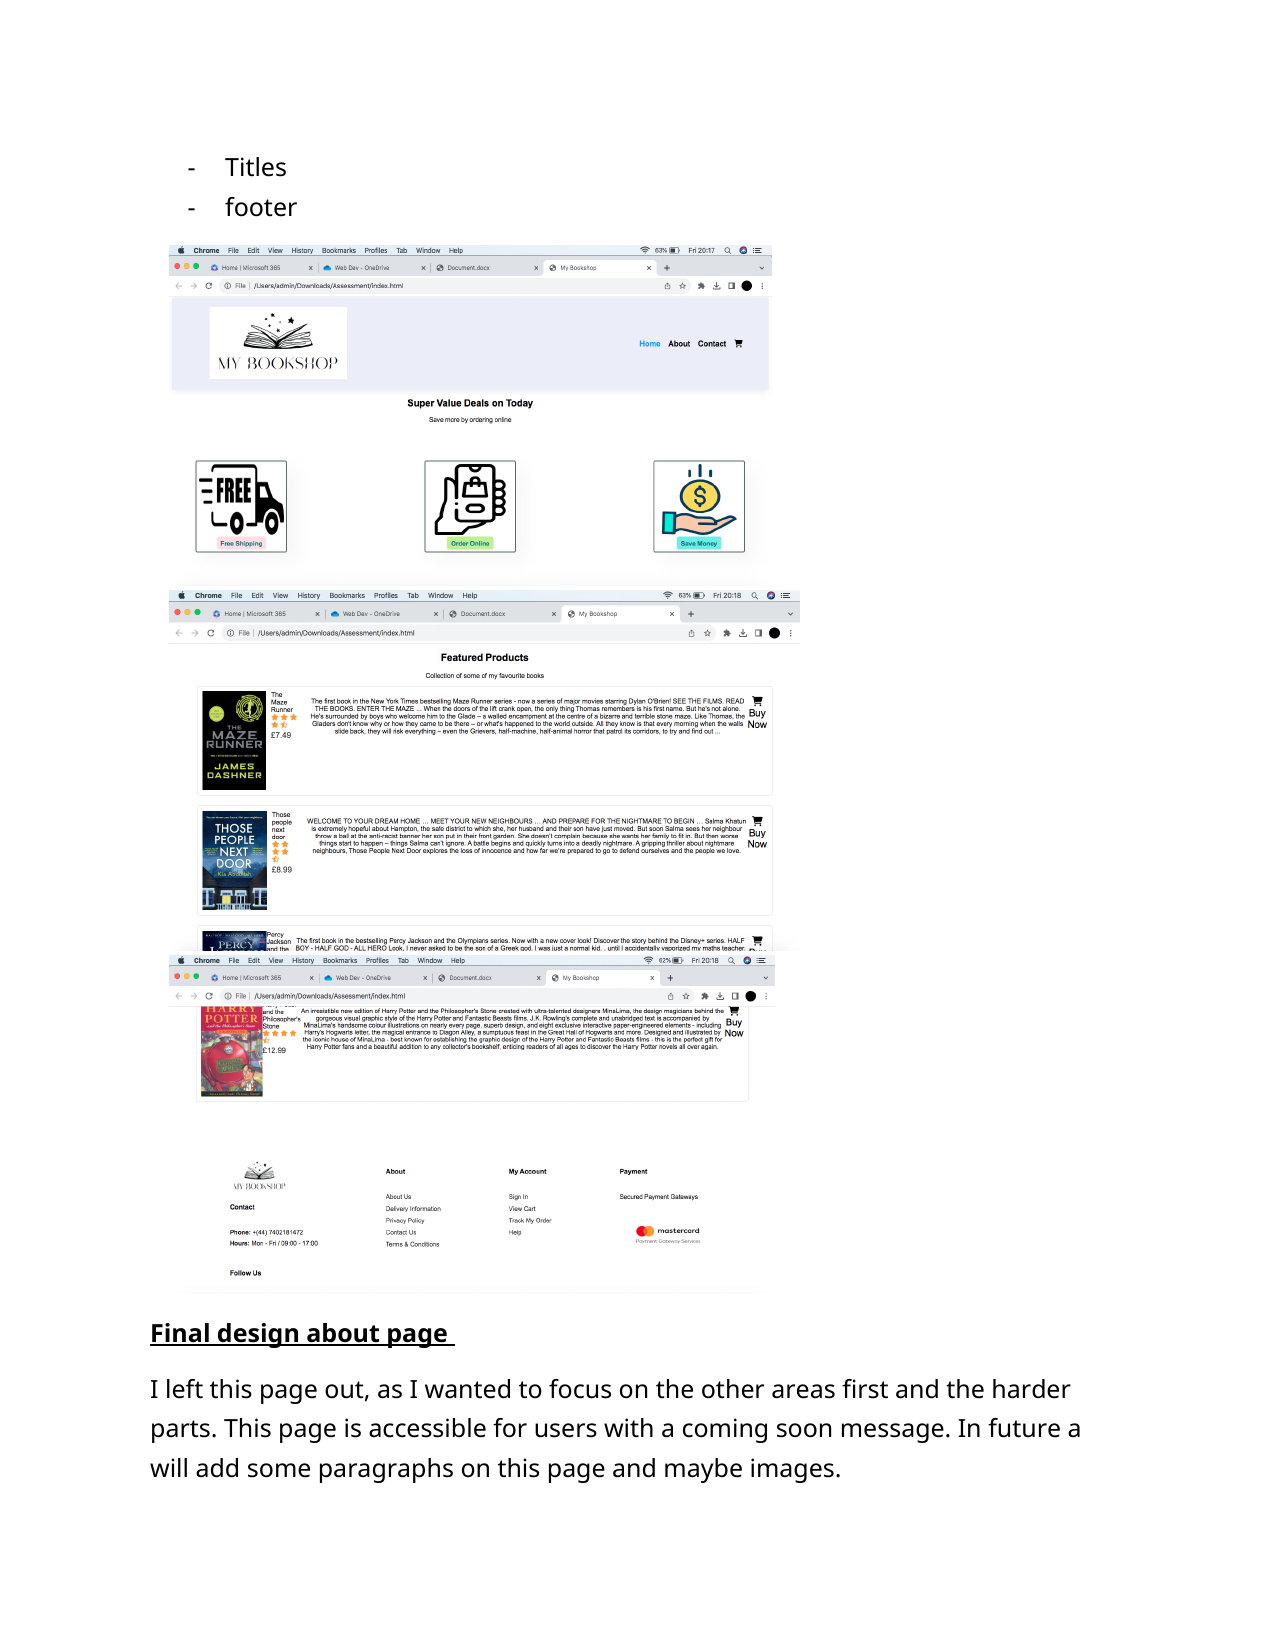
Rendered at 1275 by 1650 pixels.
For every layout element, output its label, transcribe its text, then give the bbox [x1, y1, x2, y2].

text I left this page out, as I wanted to focus on the other areas first and the harder parts. This page is accessible for users with a coming soon message. In future a will add some paragraphs on this page and maybe images. [150, 1372, 1125, 1484]
text Final design about page [150, 1315, 1125, 1349]
list Titles [187, 150, 1125, 184]
list footer [187, 189, 1125, 223]
